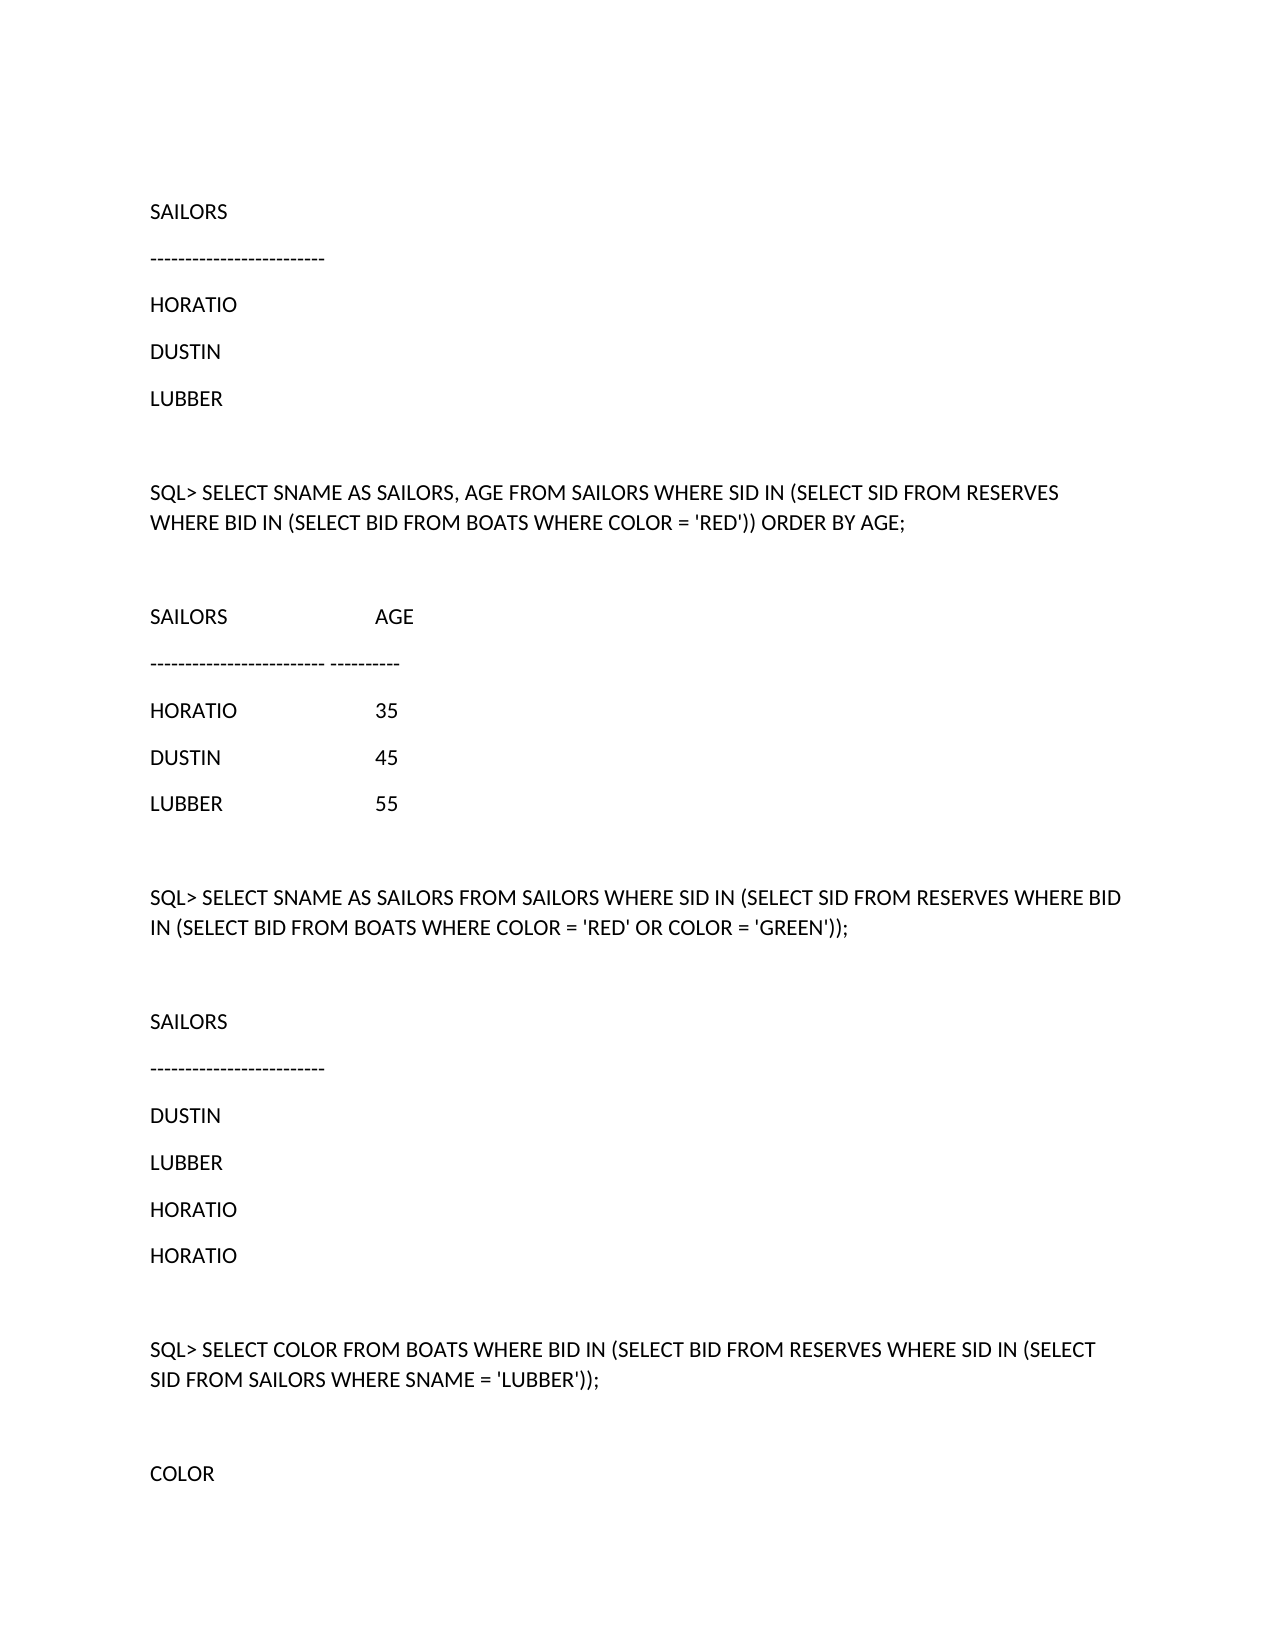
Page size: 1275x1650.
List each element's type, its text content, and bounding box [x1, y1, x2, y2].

text ------------------------- ---------- [150, 649, 1125, 677]
text HORATIO [150, 1242, 1125, 1270]
text DUSTIN [150, 337, 1125, 366]
text SQL> SELECT SNAME AS SAILORS, AGE FROM SAILORS WHERE SID IN (SELECT SID FROM RESERVES WHERE BID IN (SELECT BID FROM BOATS WHERE COLOR = 'RED')) ORDER BY AGE; [150, 478, 1125, 536]
text SAILORS AGE [150, 602, 1125, 630]
text DUSTIN 45 [150, 743, 1125, 771]
text SAILORS [150, 197, 1125, 225]
text LUBBER [150, 384, 1125, 412]
text LUBBER 55 [150, 789, 1125, 818]
text COLOR [150, 1459, 1125, 1487]
text SAILORS [150, 1007, 1125, 1035]
text ------------------------- [150, 1054, 1125, 1082]
text ------------------------- [150, 244, 1125, 272]
text LUBBER [150, 1148, 1125, 1176]
text SQL> SELECT COLOR FROM BOATS WHERE BID IN (SELECT BID FROM RESERVES WHERE SID IN (SELECT SID FROM SAILORS WHERE SNAME = 'LUBBER')); [150, 1335, 1125, 1394]
text HORATIO [150, 1195, 1125, 1223]
text HORATIO 35 [150, 696, 1125, 724]
text SQL> SELECT SNAME AS SAILORS FROM SAILORS WHERE SID IN (SELECT SID FROM RESERVES WHERE BID IN (SELECT BID FROM BOATS WHERE COLOR = 'RED' OR COLOR = 'GREEN')); [150, 883, 1125, 942]
text HORATIO [150, 291, 1125, 319]
text DUSTIN [150, 1101, 1125, 1129]
